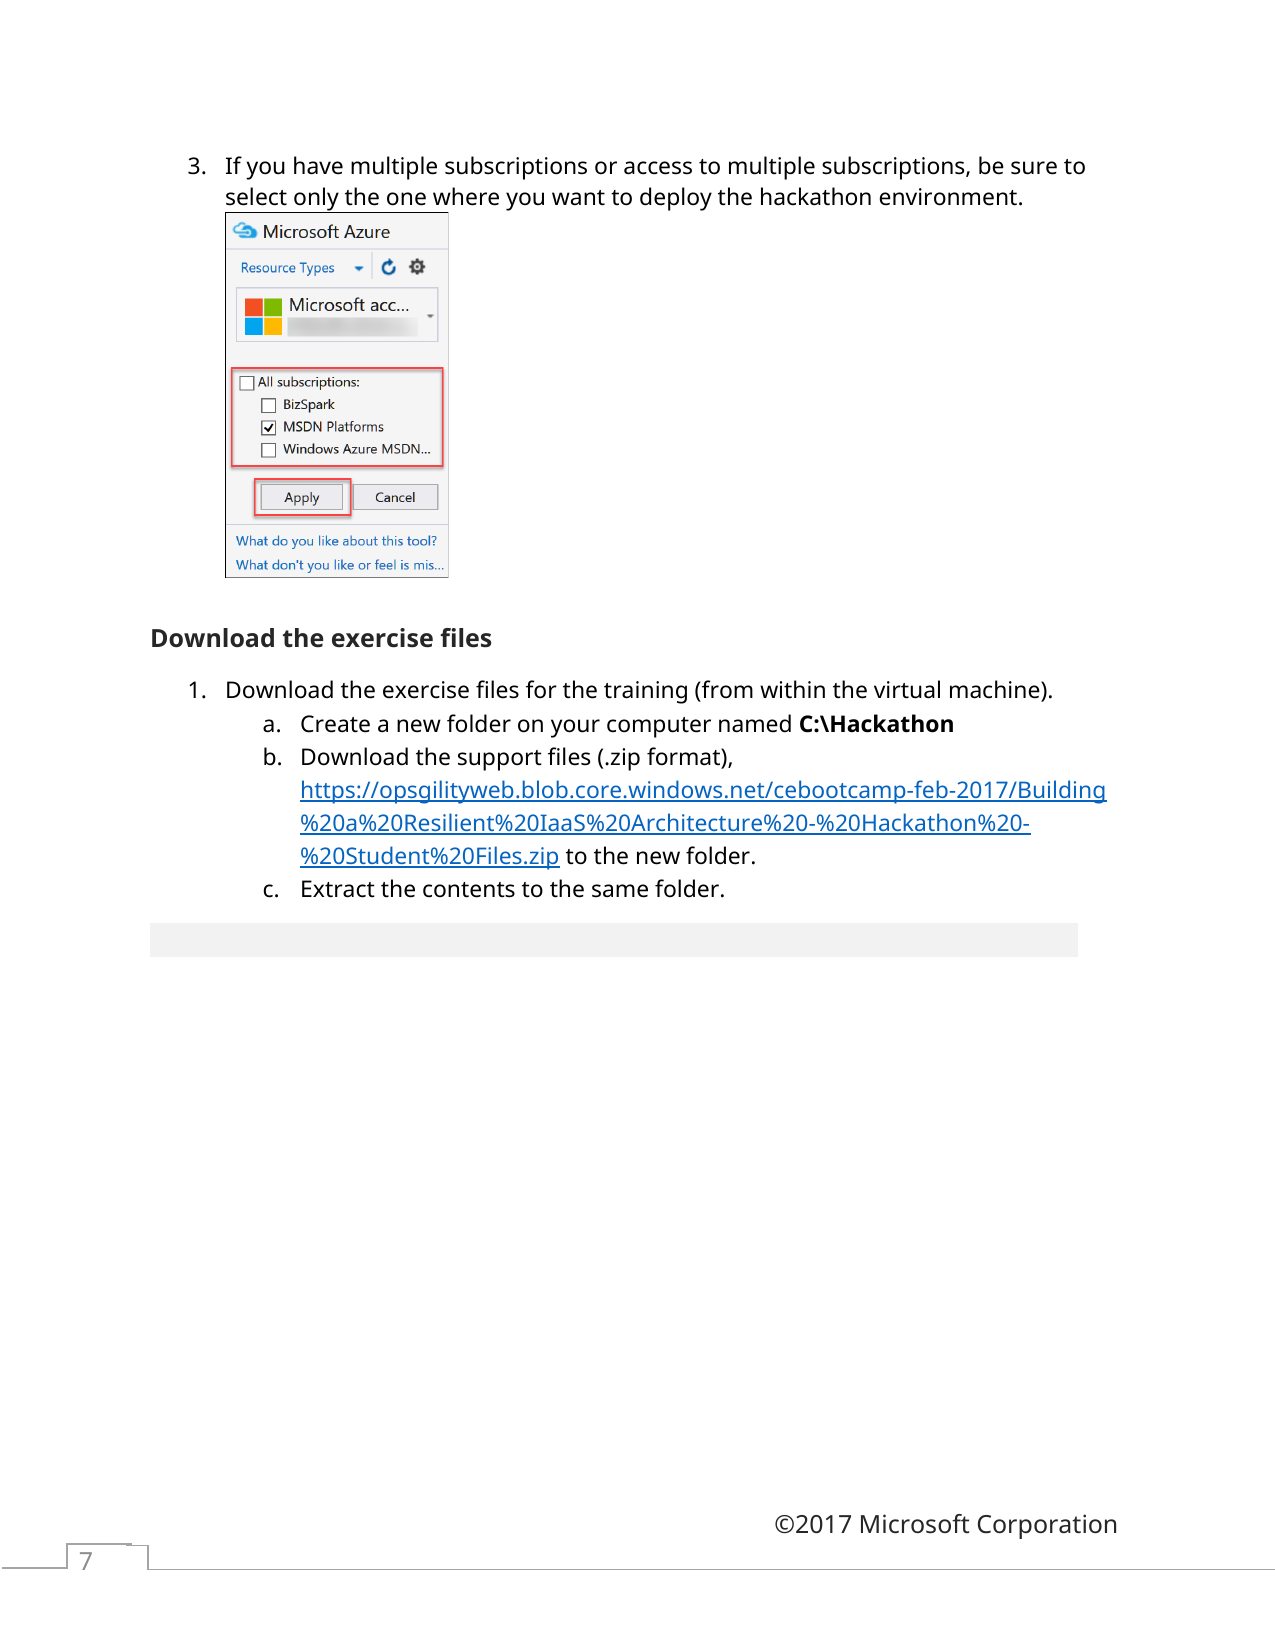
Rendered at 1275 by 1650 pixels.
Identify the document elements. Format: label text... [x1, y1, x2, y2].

list Extract the contents to the same folder. [262, 873, 1125, 904]
list Create a new folder on your computer named C:\Hackathon [262, 708, 1125, 739]
list If you have multiple subscriptions or access to multiple subscriptions, be sure to select only the one where you want to deploy the hackathon environment. [187, 150, 1125, 577]
list Download the exercise files for the training (from within the virtual machine). [187, 674, 1125, 706]
picture [225, 212, 449, 578]
text Download the exercise files [150, 621, 1125, 655]
list Download the support files (.zip format), https://opsgilityweb.blob.core.windows.net/cebootcamp-feb-2017/Building%20a%20Resilient%20IaaS%20Architecture%20-%20Hackathon%20-%20Student%20Files.zip to the new folder. [262, 741, 1125, 871]
